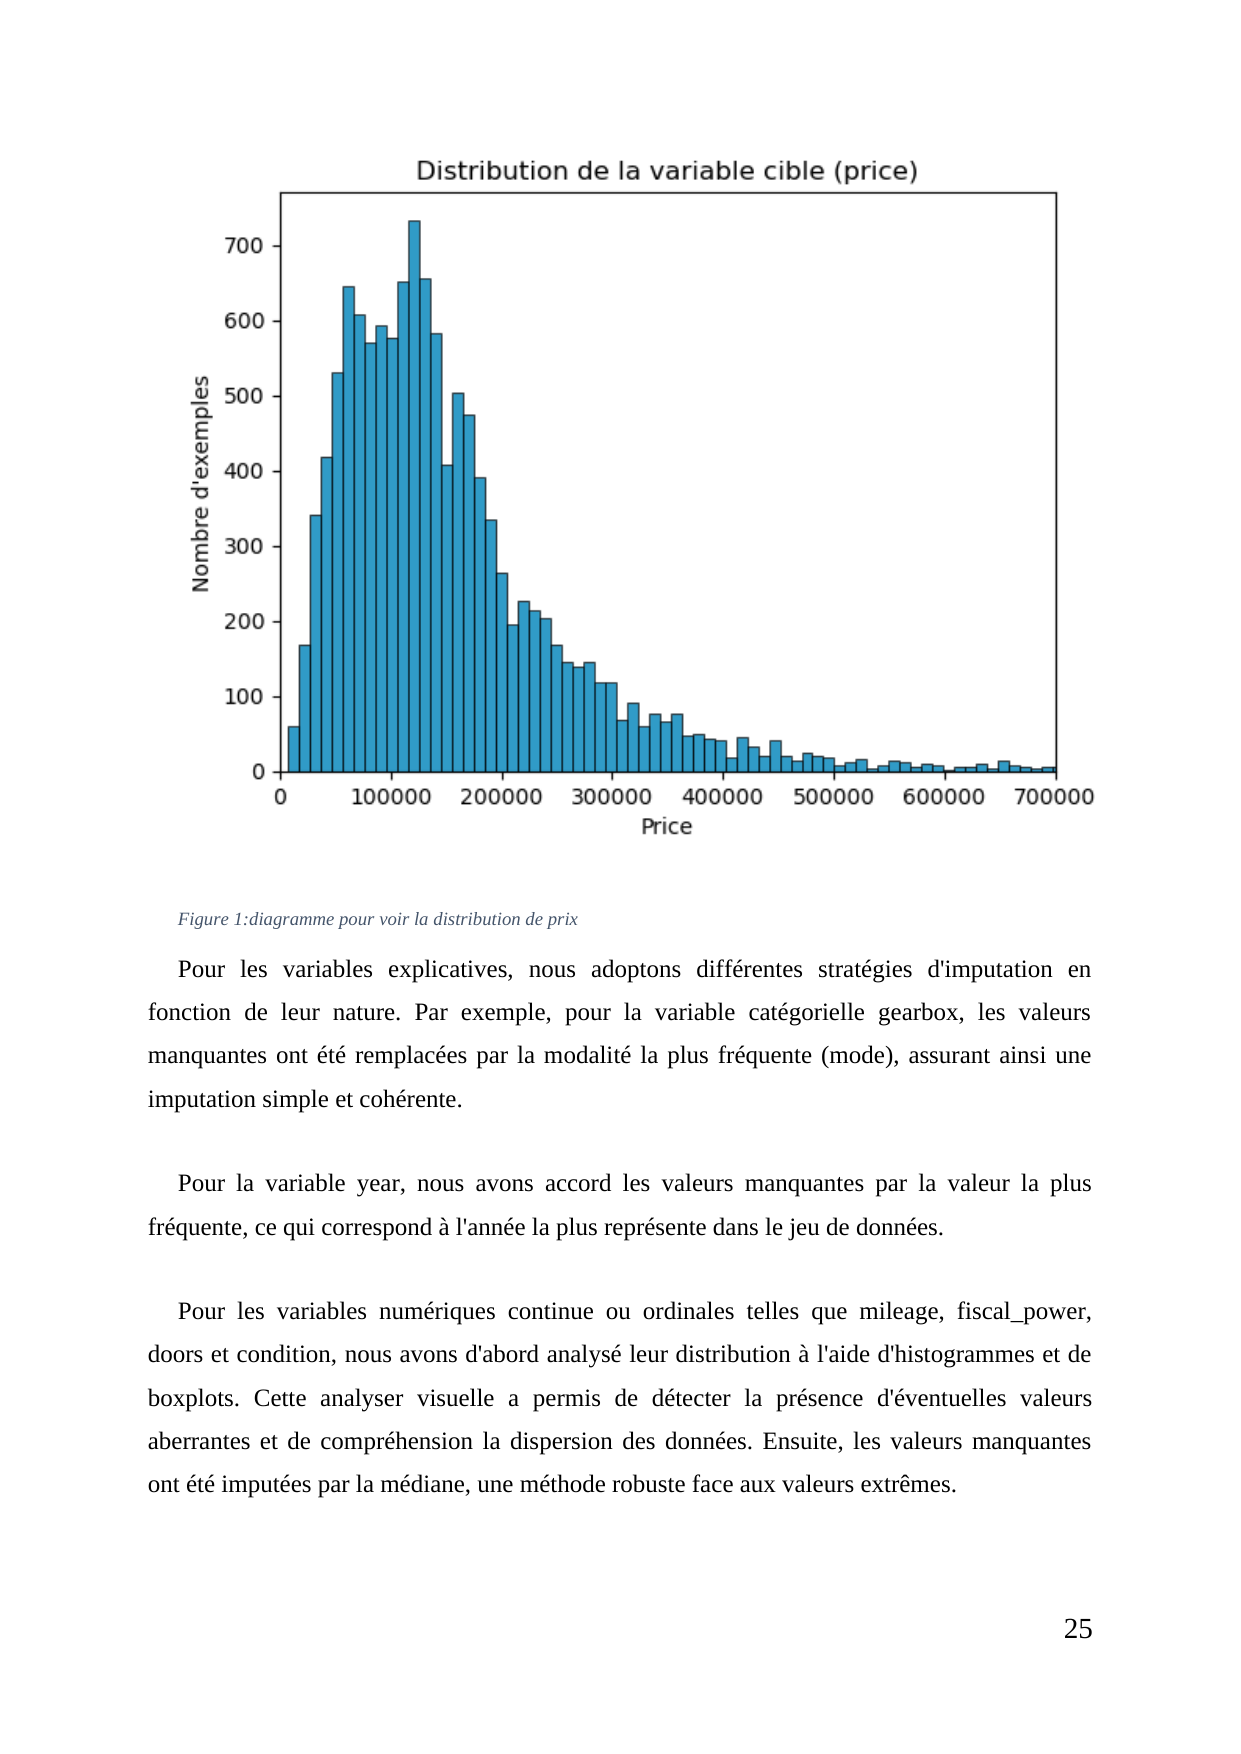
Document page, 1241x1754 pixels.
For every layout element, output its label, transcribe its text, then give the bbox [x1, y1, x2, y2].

picture [177, 147, 1109, 850]
text Pour les variables explicatives, nous adoptons différentes stratégies d'imputation en fonction de leur nature. Par exemple, pour la variable catégorielle gearbox, les valeurs manquantes ont été remplacées par la modalité la plus fréquente (mode), assurant ainsi une imputation simple et cohérente. [148, 954, 1093, 1112]
text Pour la variable year, nous avons accord les valeurs manquantes par la valeur la plus fréquente, ce qui correspond à l'année la plus représente dans le jeu de données. [148, 1168, 1093, 1240]
text Pour les variables numériques continue ou ordinales telles que mileage, fiscal_power, doors et condition, nous avons d'abord analysé leur distribution à l'aide d'histogrammes et de boxplots. Cette analyser visuelle a permis de détecter la présence d'éventuelles valeurs aberrantes et de compréhension la dispersion des données. Ensuite, les valeurs manquantes ont été imputées par la médiane, une méthode robuste face aux valeurs extrêmes. [148, 1296, 1093, 1498]
